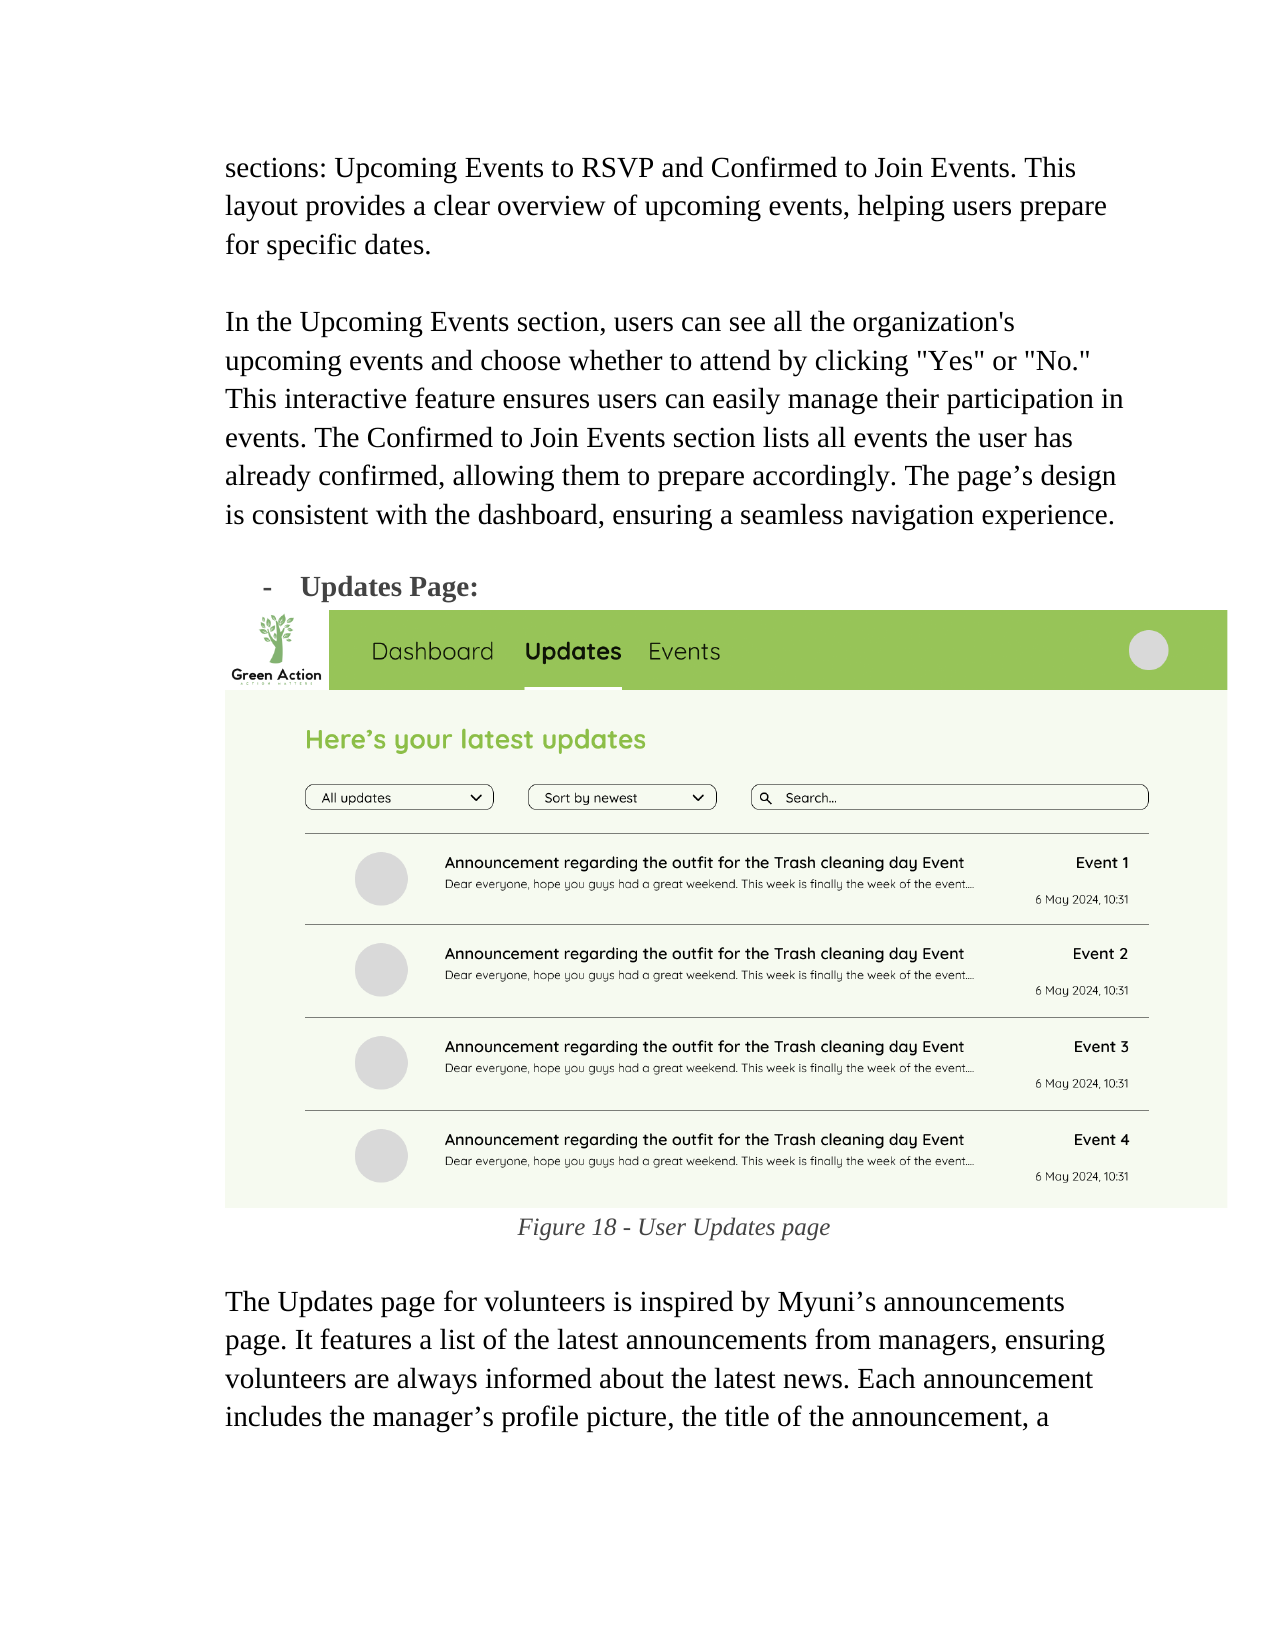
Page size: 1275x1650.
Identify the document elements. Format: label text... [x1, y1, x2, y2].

picture [225, 610, 1228, 1208]
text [225, 1284, 1125, 1433]
subtitle Updates Page: [225, 569, 1125, 602]
text In the Upcoming Events section, users can see all the organization's upcoming events and choose whether to attend by clicking "Yes" or "No." This interactive feature ensures users can easily manage their participation in events. The Confirmed to Join Events section lists all events the user has already confirmed, allowing them to prepare accordingly. The page’s design is consistent with the dashboard, ensuring a seamless navigation experience. [225, 304, 1125, 530]
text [225, 150, 1125, 261]
subtitle Figure 18 - User Updates page [225, 1212, 1125, 1241]
